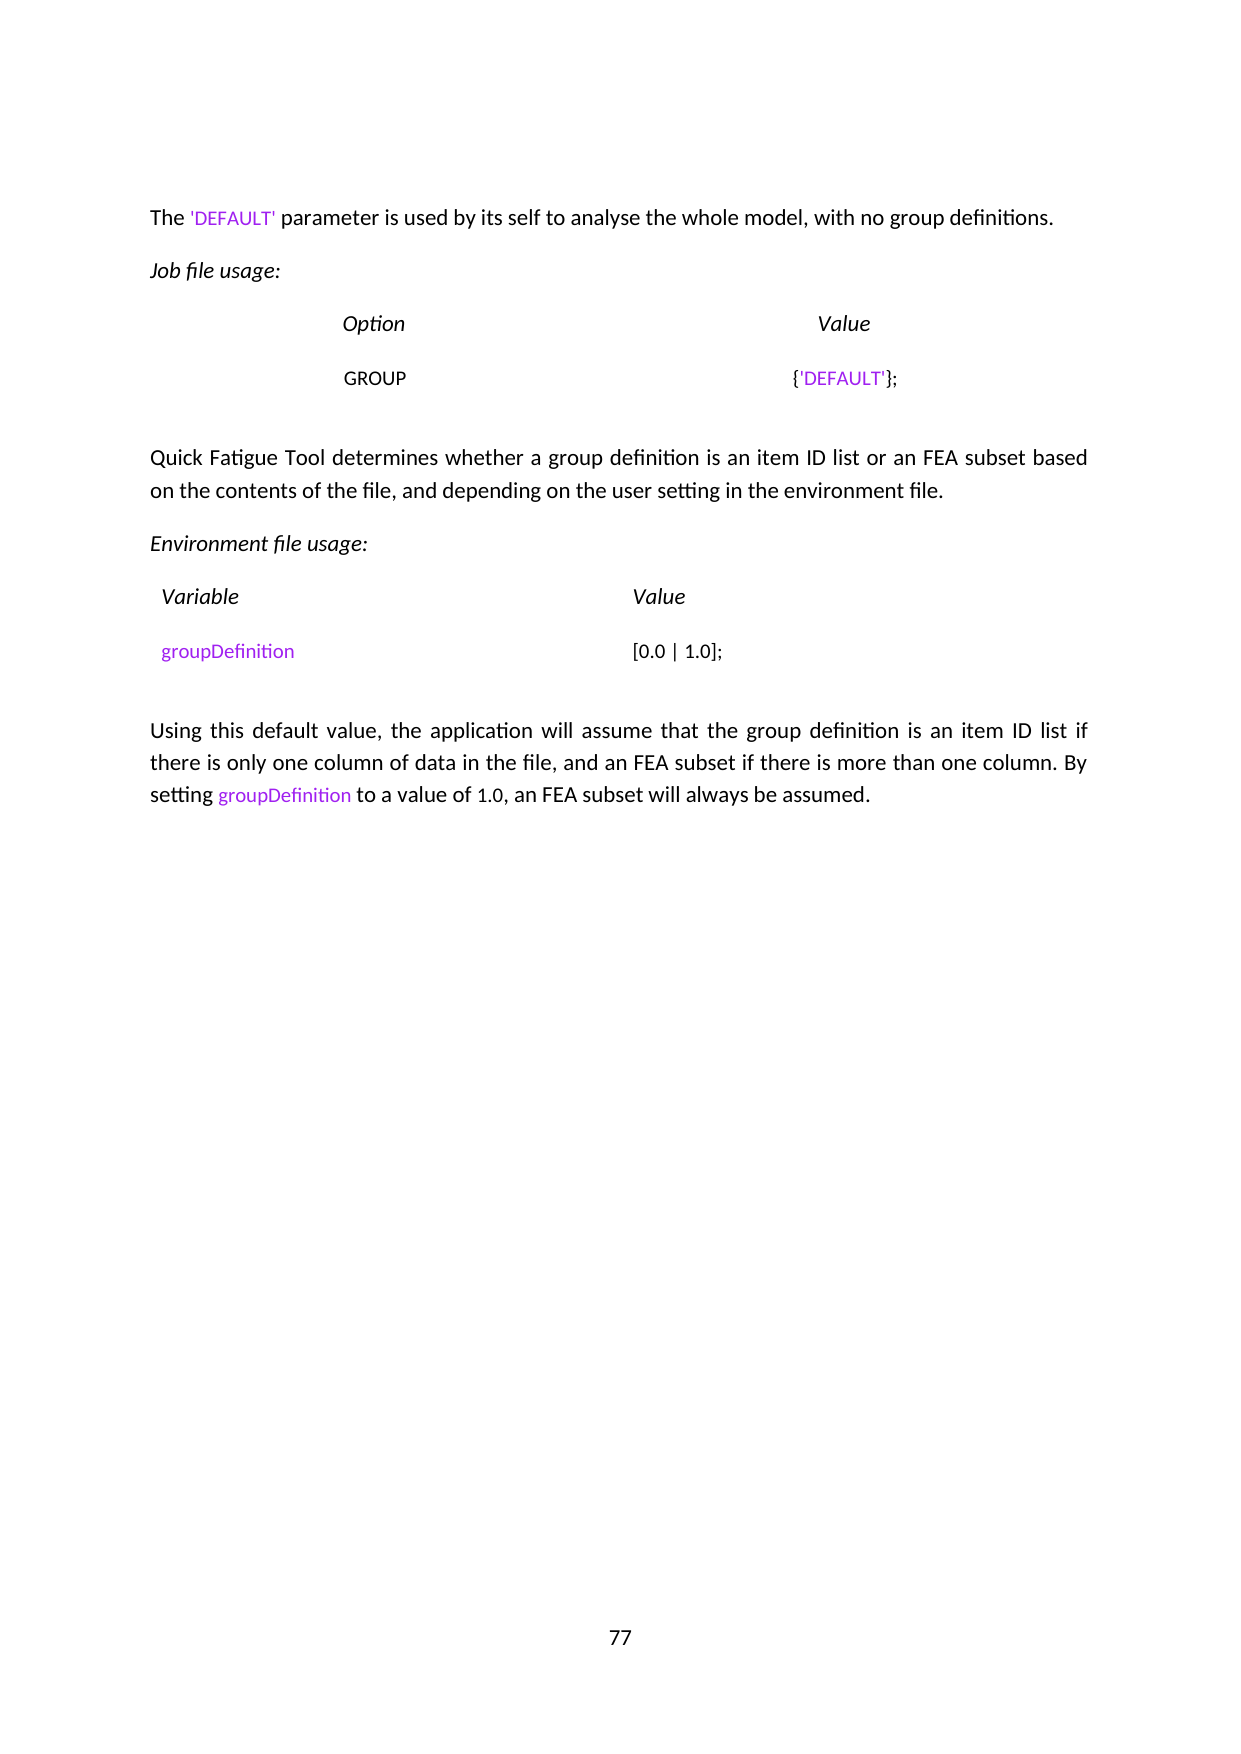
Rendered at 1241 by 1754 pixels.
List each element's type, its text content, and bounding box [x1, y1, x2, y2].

text Job file usage: [150, 256, 1090, 284]
text Quick Fatigue Tool determines whether a group definition is an item ID list or an FEA subset based on the contents of the file, and depending on the user setting in the environment file. [150, 443, 1090, 504]
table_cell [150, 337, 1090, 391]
text The 'DEFAULT' parameter is used by its self to analyse the whole model, with no group definitions. [150, 203, 1090, 231]
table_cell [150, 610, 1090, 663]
text Environment file usage: [150, 529, 1090, 557]
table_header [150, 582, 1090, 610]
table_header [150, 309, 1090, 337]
text Using this default value, the application will assume that the group definition is an item ID list if there is only one column of data in the file, and an FEA subset if there is more than one column. By setting groupDefinition to a value of 1.0, an FEA subset will always be assumed. [150, 716, 1090, 809]
